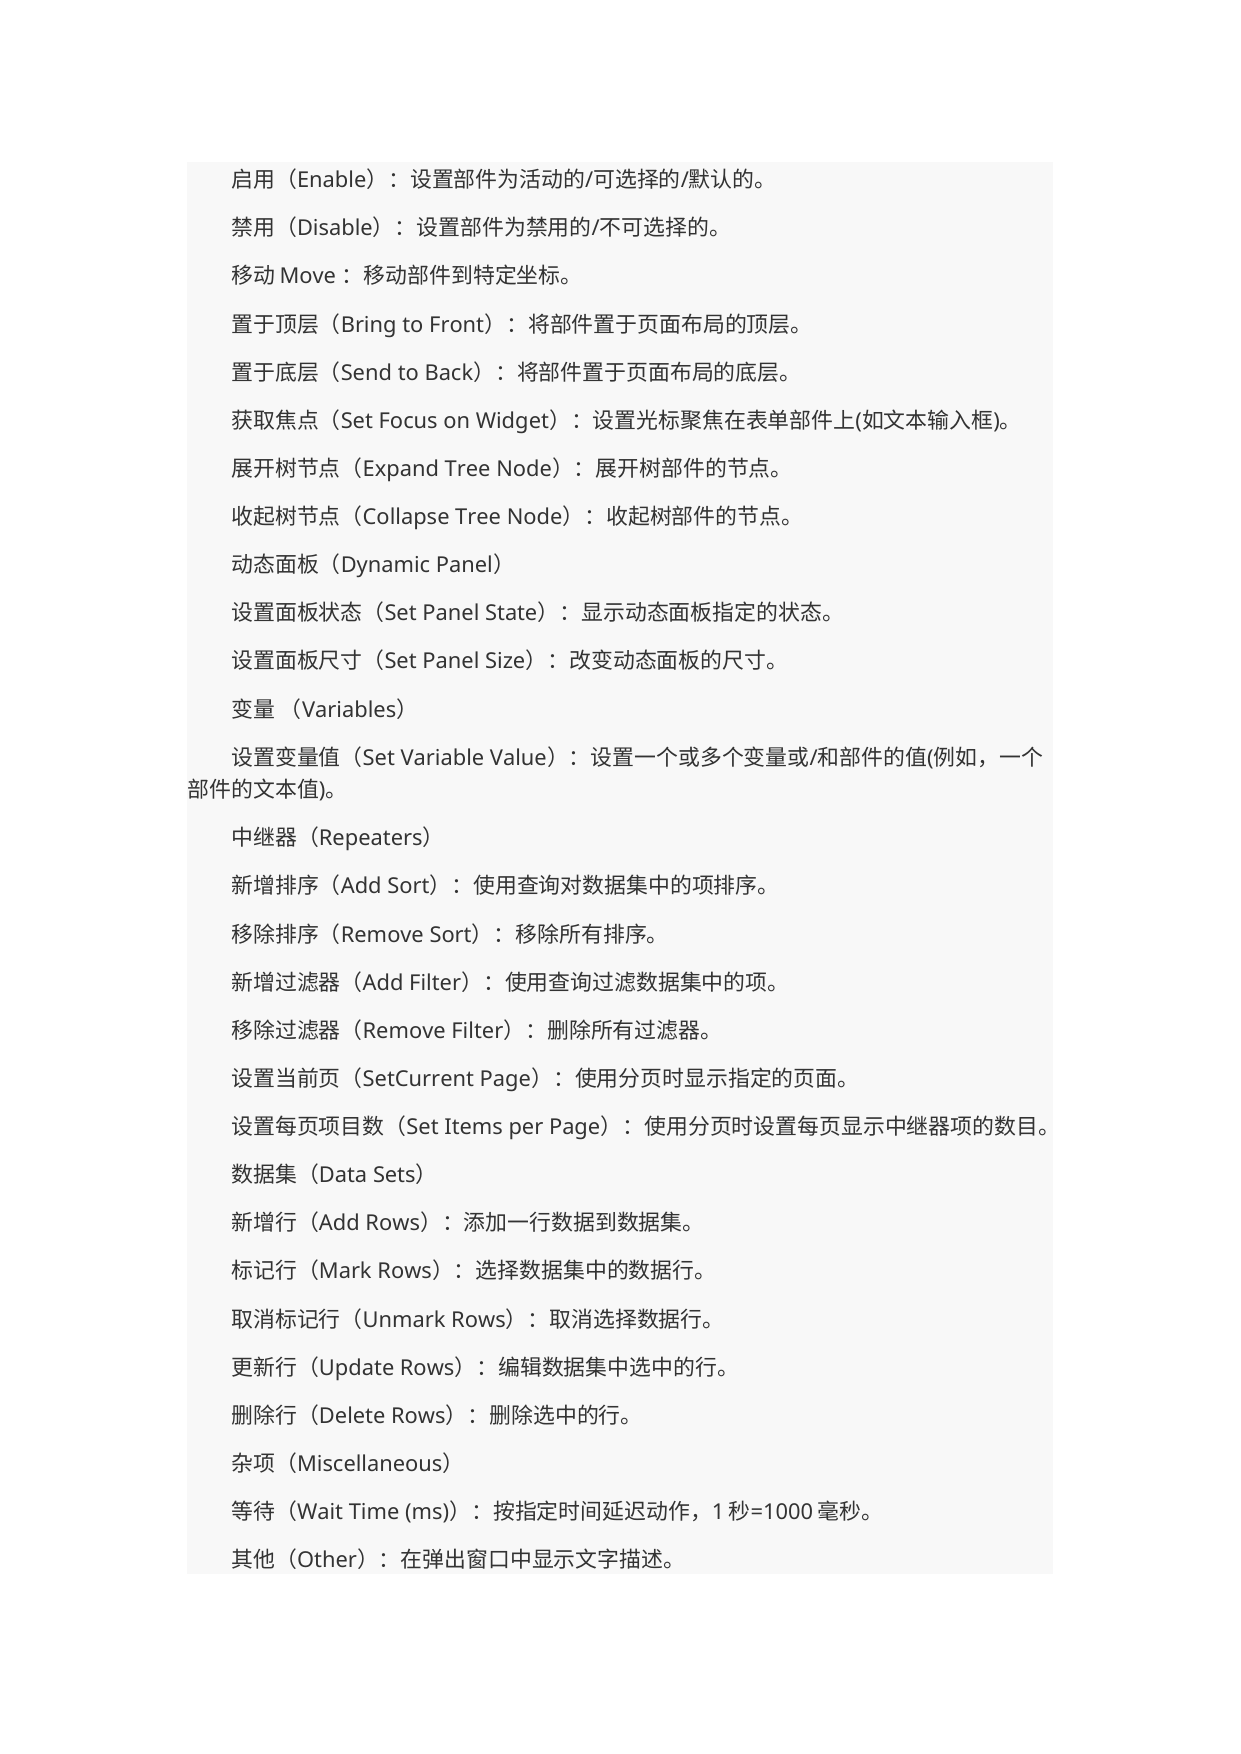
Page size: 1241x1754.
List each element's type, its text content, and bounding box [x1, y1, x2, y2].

text 设置面板状态（Set Panel State）：显示动态面板指定的状态。 [187, 595, 1053, 628]
text 其他（Other）：在弹出窗口中显示文字描述。 [187, 1542, 1053, 1574]
text 设置每页项目数（Set Items per Page）：使用分页时设置每页显示中继器项的数目。 [187, 1109, 1053, 1141]
text 新增行（Add Rows）：添加一行数据到数据集。 [187, 1205, 1053, 1238]
text 禁用（Disable）：设置部件为禁用的/不可选择的。 [187, 210, 1053, 243]
text 等待（Wait Time (ms)）：按指定时间延迟动作，1秒=1000毫秒。 [187, 1494, 1053, 1526]
text 删除行（Delete Rows）：删除选中的行。 [187, 1398, 1053, 1430]
text 设置面板尺寸（Set Panel Size）：改变动态面板的尺寸。 [187, 643, 1053, 676]
text 移除过滤器（Remove Filter）：删除所有过滤器。 [187, 1013, 1053, 1045]
text 数据集（Data Sets） [187, 1157, 1053, 1189]
text 收起树节点（Collapse Tree Node）：收起树部件的节点。 [187, 499, 1053, 531]
text 设置变量值（Set Variable Value）：设置一个或多个变量或/和部件的值(例如，一个部件的文本值)。 [187, 739, 1053, 804]
text 新增过滤器（Add Filter）：使用查询过滤数据集中的项。 [187, 964, 1053, 997]
text 展开树节点（Expand Tree Node）：展开树部件的节点。 [187, 451, 1053, 483]
text 动态面板（Dynamic Panel） [187, 547, 1053, 579]
text 更新行（Update Rows）：编辑数据集中选中的行。 [187, 1349, 1053, 1382]
text 置于顶层（Bring to Front）：将部件置于页面布局的顶层。 [187, 306, 1053, 339]
text 移除排序（Remove Sort）：移除所有排序。 [187, 916, 1053, 949]
text 启用（Enable）：设置部件为活动的/可选择的/默认的。 [187, 162, 1053, 194]
text 设置当前页（SetCurrent Page）：使用分页时显示指定的页面。 [187, 1061, 1053, 1093]
text 移动Move ：移动部件到特定坐标。 [187, 258, 1053, 291]
text 杂项（Miscellaneous） [187, 1446, 1053, 1478]
text 中继器（Repeaters） [187, 820, 1053, 853]
text 获取焦点（Set Focus on Widget）：设置光标聚焦在表单部件上(如文本输入框)。 [187, 403, 1053, 435]
text 标记行（Mark Rows）：选择数据集中的数据行。 [187, 1253, 1053, 1286]
text 取消标记行（Unmark Rows）：取消选择数据行。 [187, 1301, 1053, 1334]
text 变量 （Variables） [187, 691, 1053, 724]
text 置于底层（Send to Back）：将部件置于页面布局的底层。 [187, 354, 1053, 387]
text 新增排序（Add Sort）：使用查询对数据集中的项排序。 [187, 868, 1053, 901]
